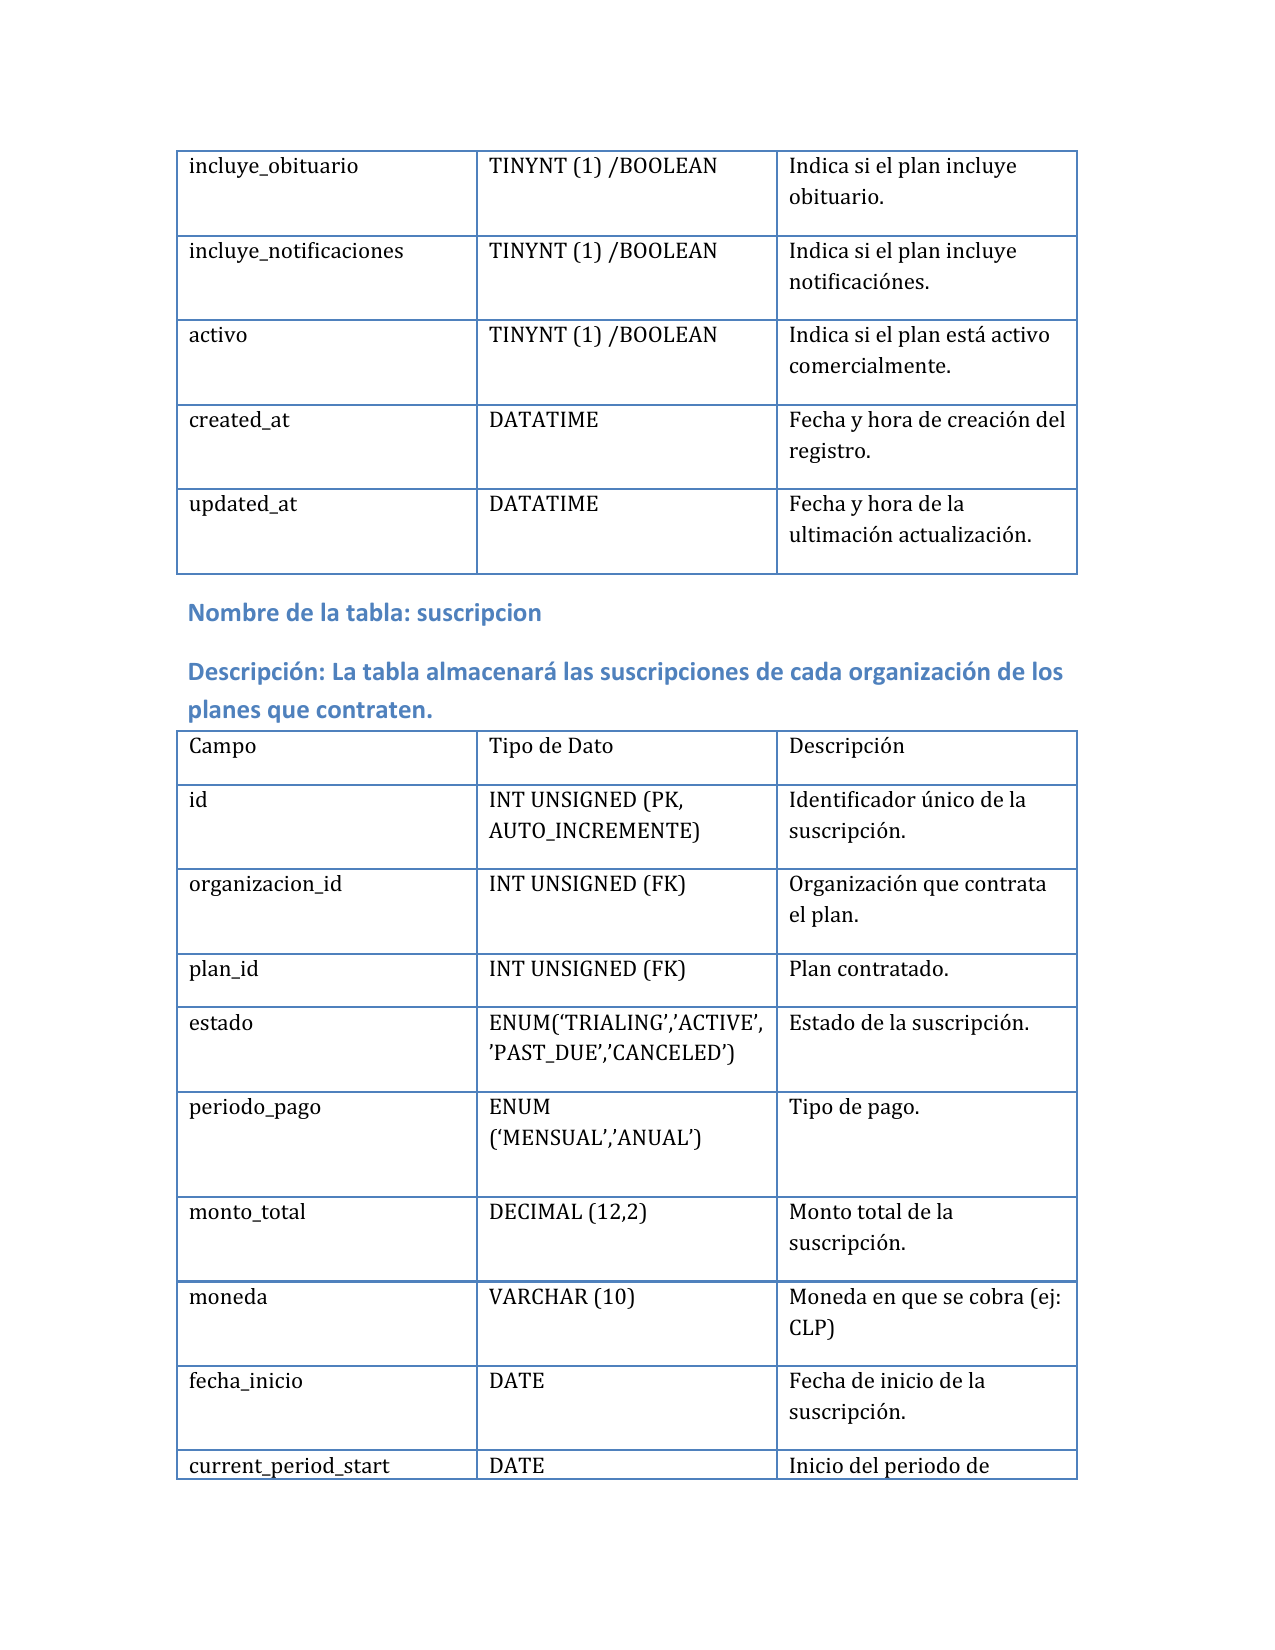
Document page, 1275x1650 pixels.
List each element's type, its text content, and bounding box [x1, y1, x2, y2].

table_cell Organización que contrata el plan. [778, 870, 1076, 952]
table_cell moneda [178, 1283, 476, 1365]
table_cell INT UNSIGNED (FK) [478, 870, 776, 952]
table_cell id [178, 786, 476, 868]
table_cell Fecha de inicio de la suscripción. [778, 1367, 1076, 1449]
table_cell periodo_pago [178, 1093, 476, 1196]
table_cell incluye_notificaciones [178, 237, 476, 319]
table_cell organizacion_id [178, 870, 476, 952]
table_cell Identificador único de la suscripción. [778, 786, 1076, 868]
table_cell Indica si el plan incluye obituario. [778, 152, 1076, 234]
table_cell INT UNSIGNED (FK) [478, 955, 776, 1006]
table_cell activo [178, 321, 476, 403]
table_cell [178, 1451, 476, 1478]
table_cell estado [178, 1008, 476, 1091]
table_cell Monto total de la suscripción. [778, 1198, 1076, 1280]
table_cell TINYNT (1) /BOOLEAN [478, 152, 776, 234]
table_cell Plan contratado. [778, 955, 1076, 1006]
subtitle Nombre de la tabla: suscripcion [187, 595, 1087, 628]
table_cell Moneda en que se cobra (ej: CLP) [778, 1283, 1076, 1365]
table_cell DECIMAL (12,2) [478, 1198, 776, 1280]
table_cell ENUM(‘TRIALING’,’ACTIVE’,’PAST_DUE’,’CANCELED’) [478, 1008, 776, 1091]
table_header Tipo de Dato [478, 732, 776, 783]
table_cell DATE [478, 1367, 776, 1449]
table_cell Tipo de pago. [778, 1093, 1076, 1196]
table_cell VARCHAR (10) [478, 1283, 776, 1365]
table_cell monto_total [178, 1198, 476, 1280]
table_cell Indica si el plan está activo comercialmente. [778, 321, 1076, 403]
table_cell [778, 1451, 1076, 1478]
subtitle Descripción: La tabla almacenará las suscripciones de cada organización de los planes que contraten. [187, 654, 1087, 725]
table_cell Indica si el plan incluye notificaciónes. [778, 237, 1076, 319]
table_cell fecha_inicio [178, 1367, 476, 1449]
table_cell Fecha y hora de creación del registro. [778, 406, 1076, 488]
table_header Campo [178, 732, 476, 783]
table_cell DATATIME [478, 490, 776, 572]
table_cell INT UNSIGNED (PK, AUTO_INCREMENTE) [478, 786, 776, 868]
table_cell Estado de la suscripción. [778, 1008, 1076, 1091]
table_cell ENUM (‘MENSUAL’,’ANUAL’) [478, 1093, 776, 1196]
table_cell TINYNT (1) /BOOLEAN [478, 237, 776, 319]
table_cell DATE [478, 1451, 776, 1478]
table_cell Fecha y hora de la ultimación actualización. [778, 490, 1076, 572]
table_cell TINYNT (1) /BOOLEAN [478, 321, 776, 403]
table_cell incluye_obituario [178, 152, 476, 234]
table_cell DATATIME [478, 406, 776, 488]
table_header Descripción [778, 732, 1076, 783]
table_cell plan_id [178, 955, 476, 1006]
table_cell created_at [178, 406, 476, 488]
table_cell updated_at [178, 490, 476, 572]
